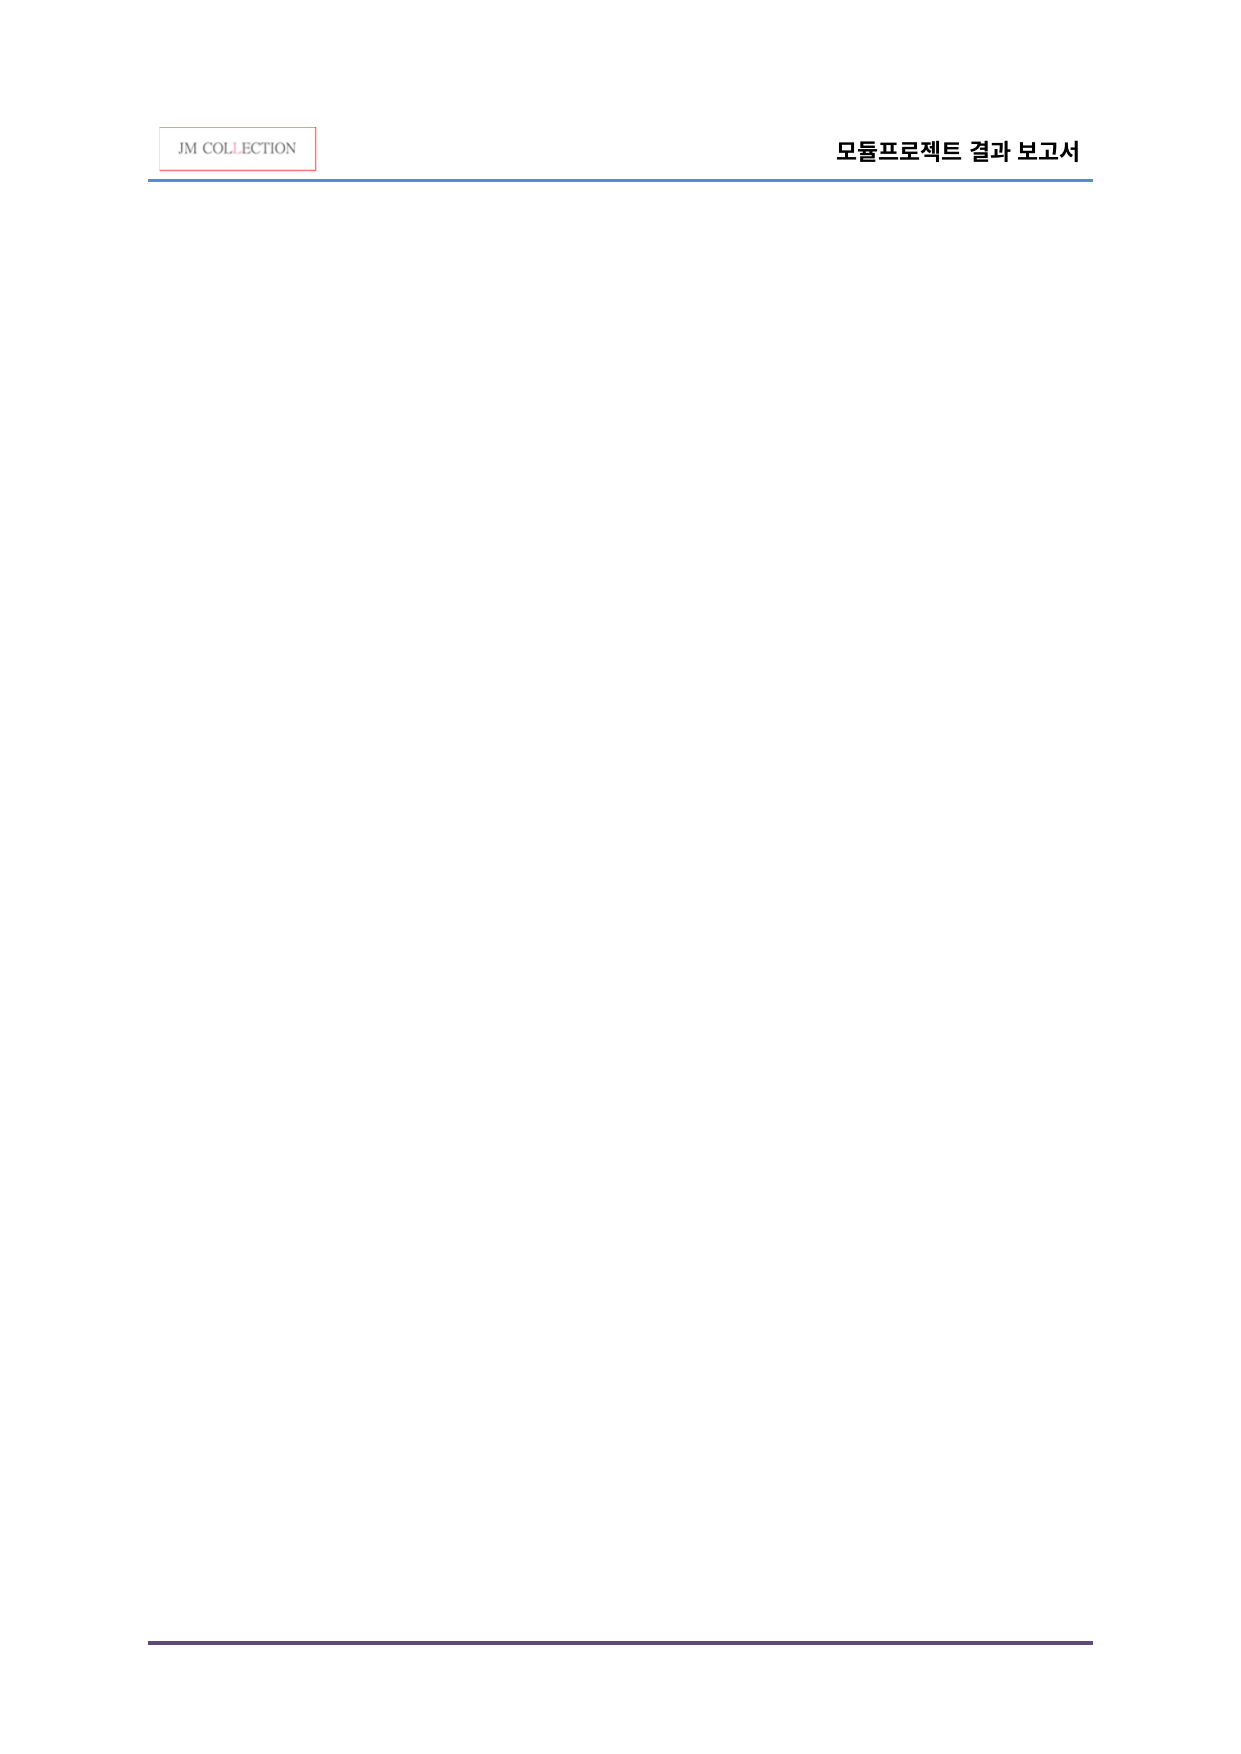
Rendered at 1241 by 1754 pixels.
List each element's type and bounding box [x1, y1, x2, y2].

picture [159, 127, 318, 173]
